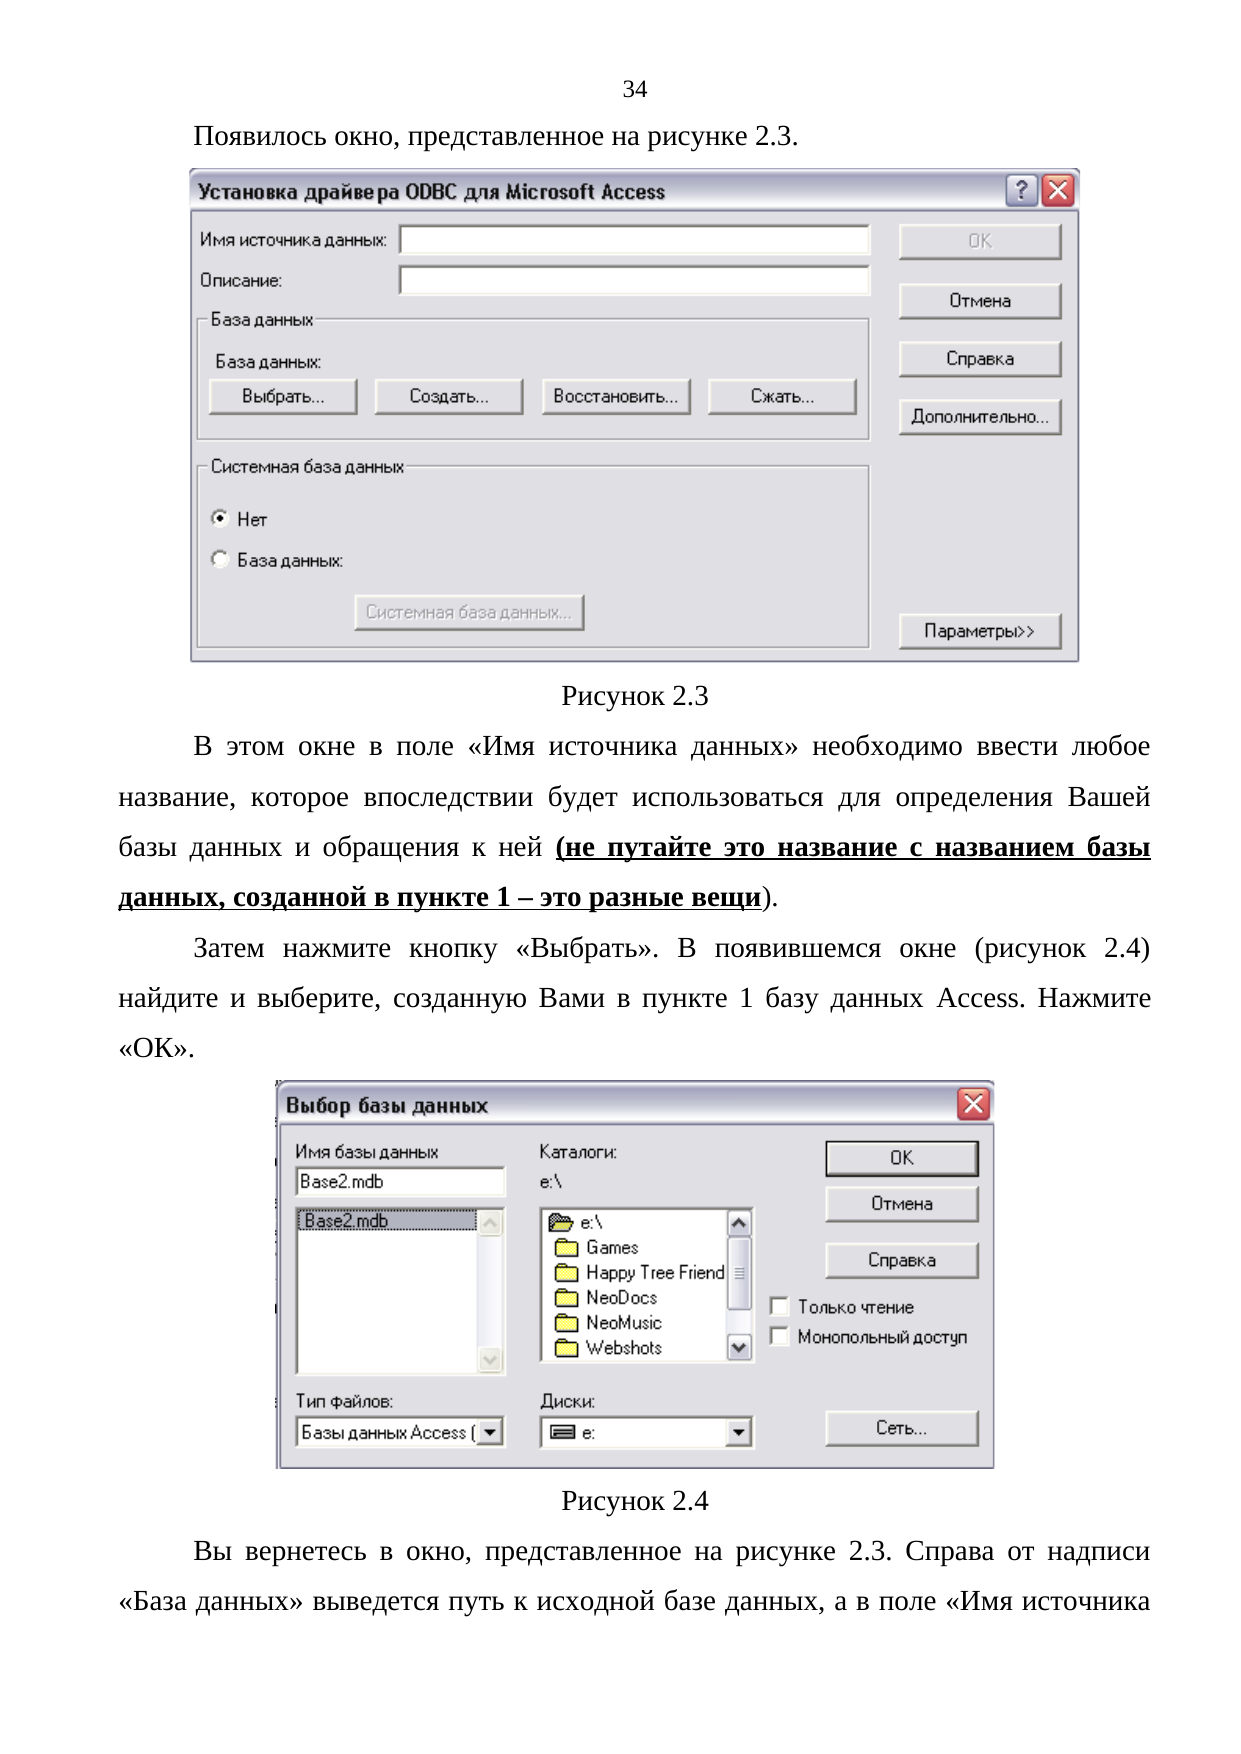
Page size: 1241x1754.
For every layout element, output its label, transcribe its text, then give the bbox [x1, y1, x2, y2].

text Рисунок 2.3 [118, 678, 1152, 712]
text В этом окне в поле «Имя источника данных» необходимо ввести любое название, которое впоследствии будет использоваться для определения Вашей базы данных и обращения к ней (не путайте это название с названием базы данных, созданной в пункте 1 – это разные вещи). [118, 728, 1152, 913]
text Появилось окно, представленное на рисунке 2.3. [118, 118, 1152, 152]
text Рисунок 2.4 [118, 1483, 1152, 1516]
picture [275, 1080, 995, 1469]
text Затем нажмите кнопку «Выбрать». В появившемся окне (рисунок 2.4) найдите и выберите, созданную Вами в пункте 1 базу данных Access. Нажмите «ОК». [118, 930, 1152, 1064]
picture [189, 168, 1081, 664]
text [118, 1533, 1152, 1617]
